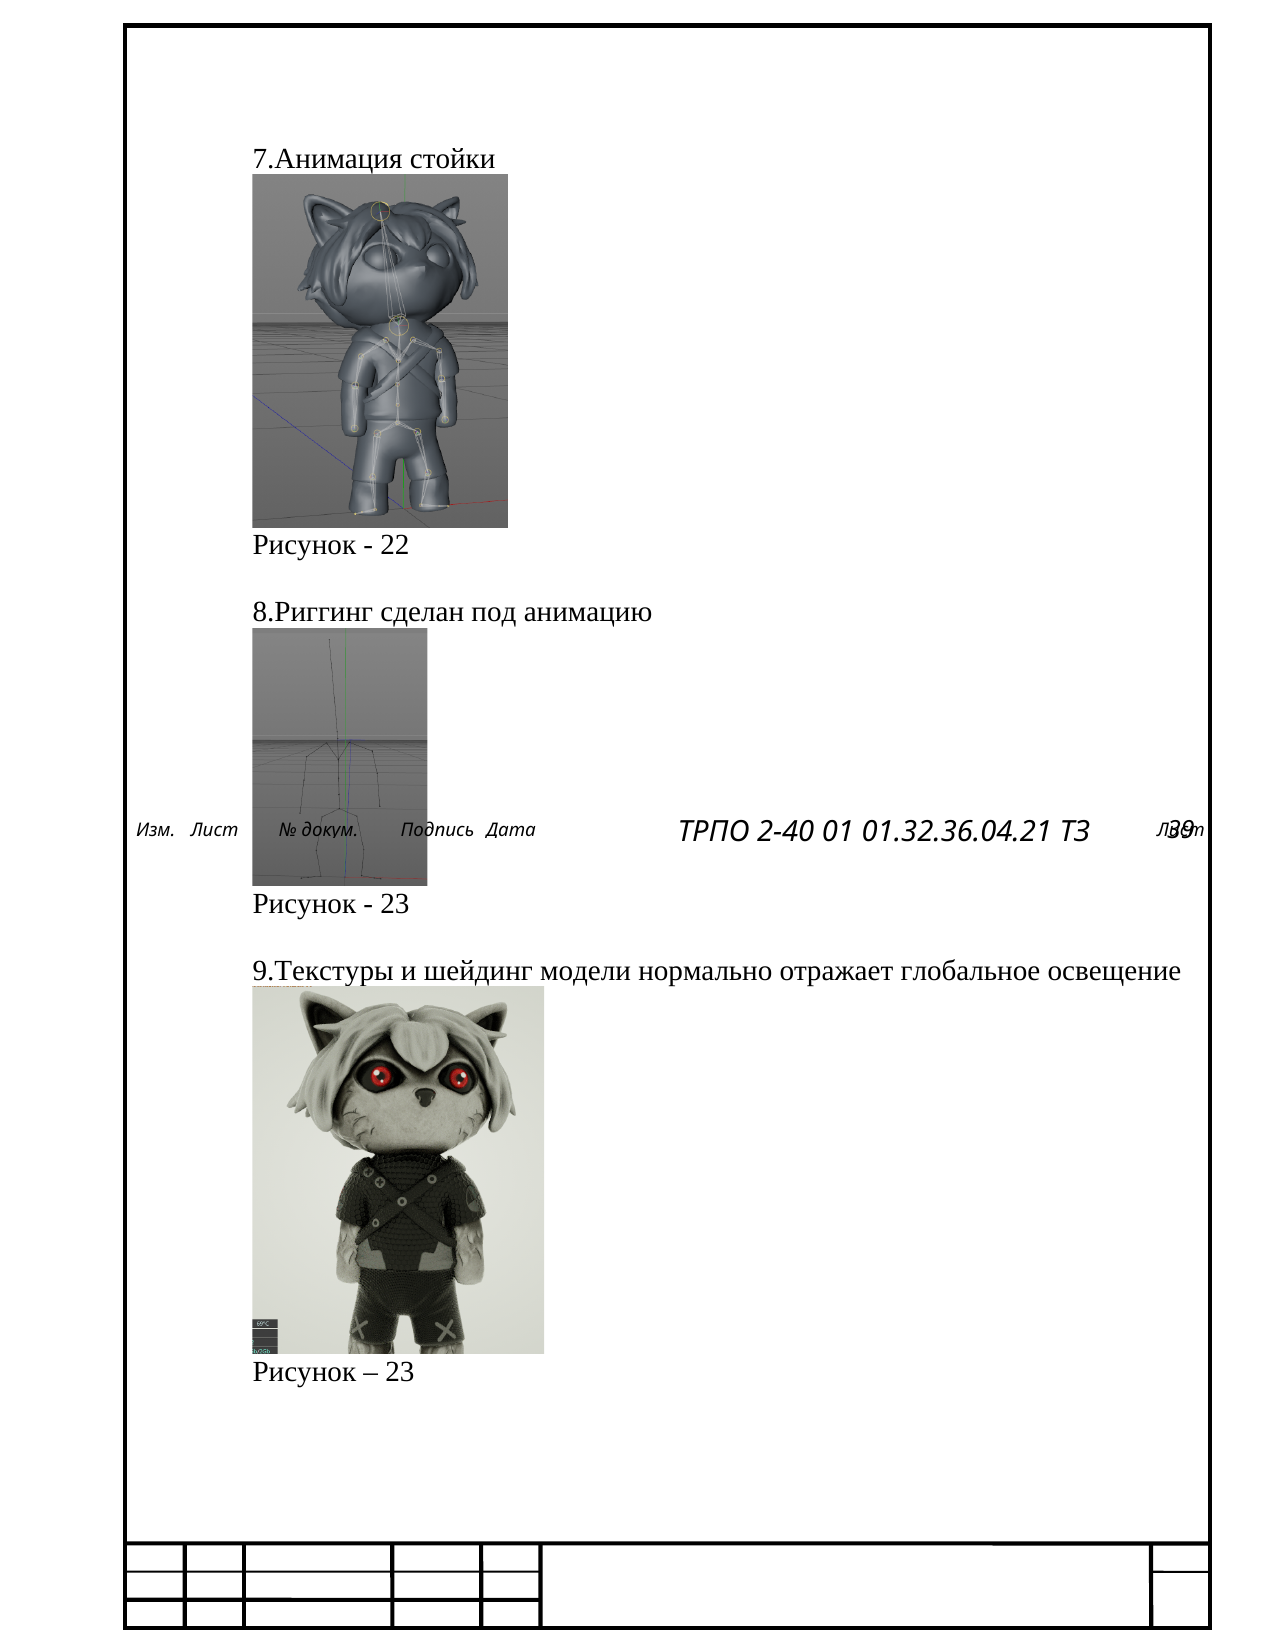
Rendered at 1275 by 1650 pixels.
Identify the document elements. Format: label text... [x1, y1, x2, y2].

picture [252, 174, 508, 528]
text 7.Анимация стойки [252, 141, 1186, 174]
text 8.Риггинг сделан под анимацию [252, 594, 1186, 628]
picture [252, 628, 428, 886]
picture [252, 986, 545, 1354]
text Рисунок - 22 [252, 527, 1186, 561]
text Рисунок – 23 [252, 1354, 1186, 1387]
text Рисунок - 23 [252, 886, 1186, 919]
